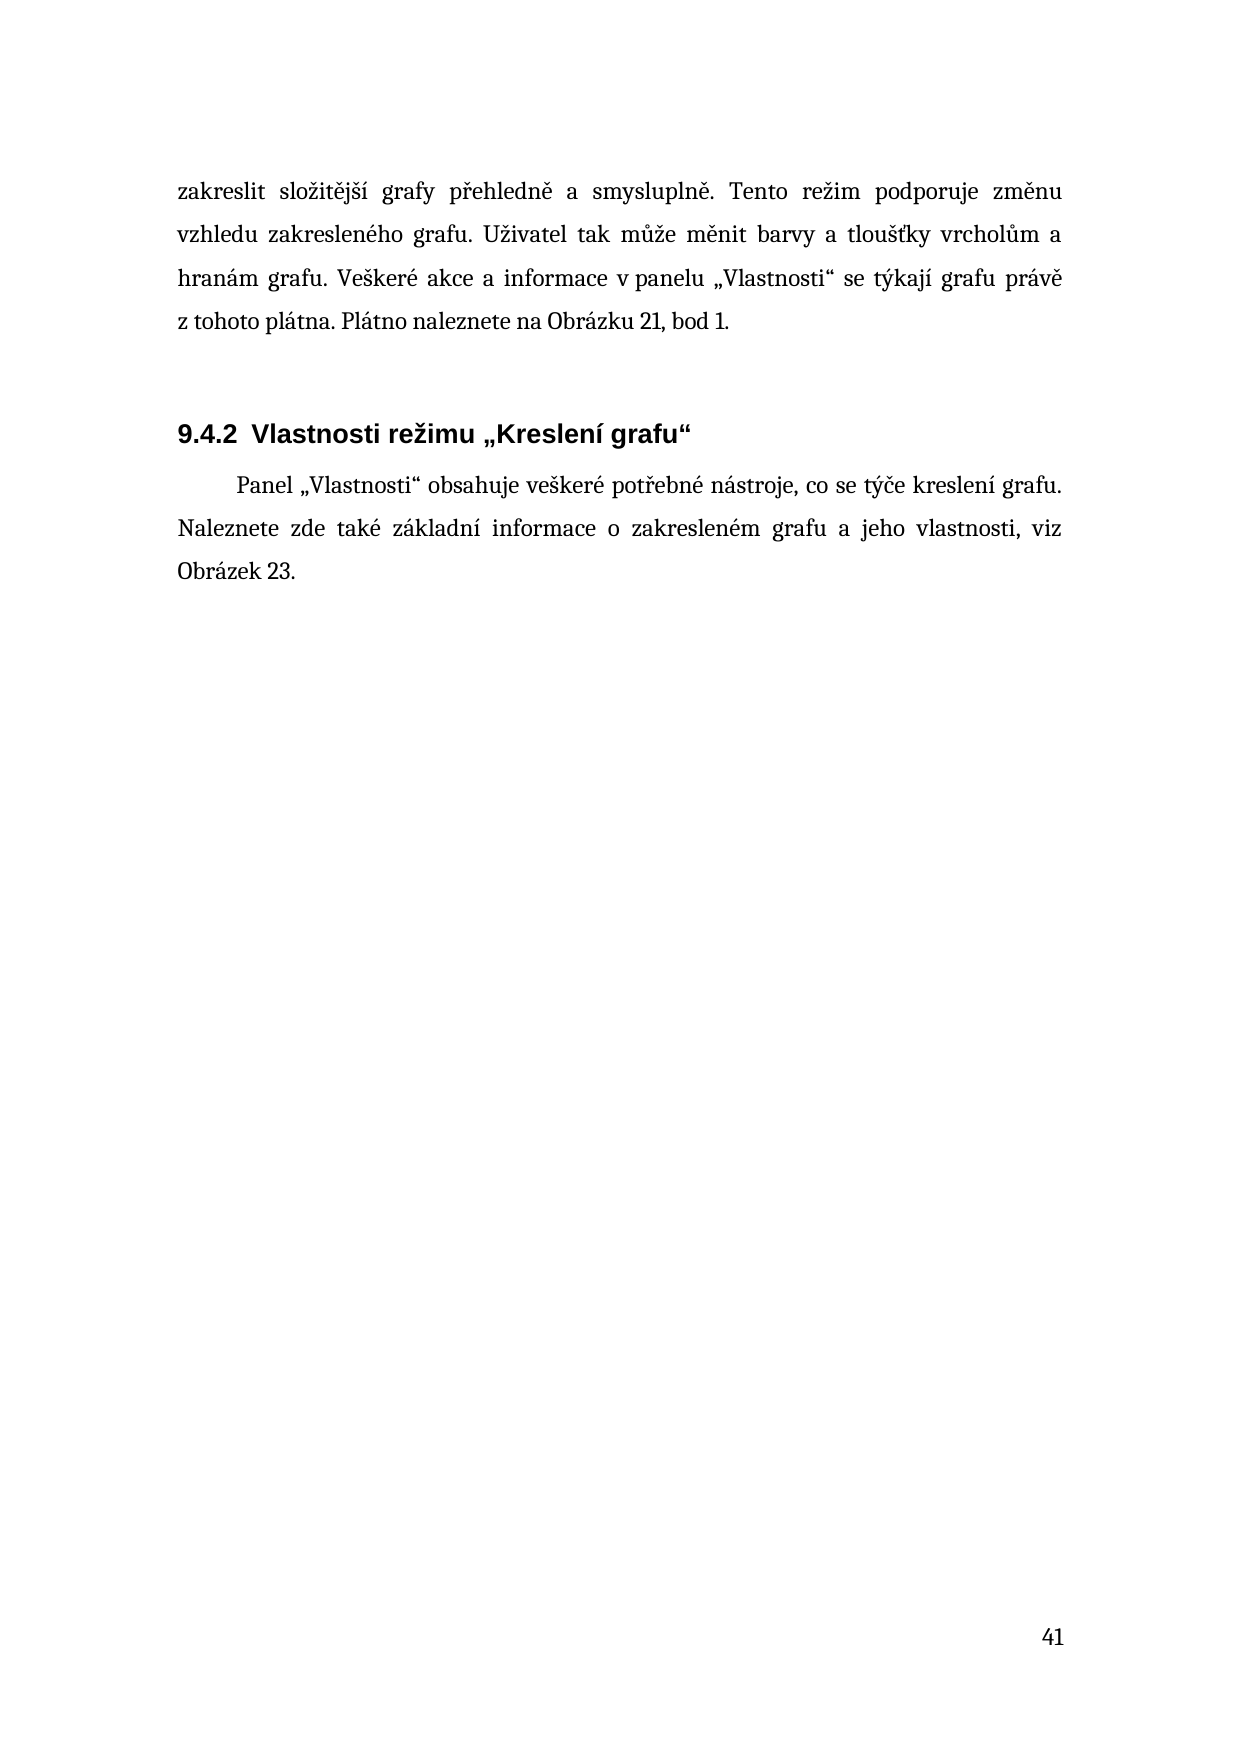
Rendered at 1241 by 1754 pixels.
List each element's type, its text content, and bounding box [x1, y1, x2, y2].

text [177, 177, 1063, 335]
subtitle Vlastnosti režimu „Kreslení grafu“ [177, 418, 1063, 449]
text Panel „Vlastnosti“ obsahuje veškeré potřebné nástroje, co se týče kreslení grafu. Naleznete zde také základní informace o zakresleném grafu a jeho vlastnosti, viz Obrázek 23. [177, 471, 1063, 586]
